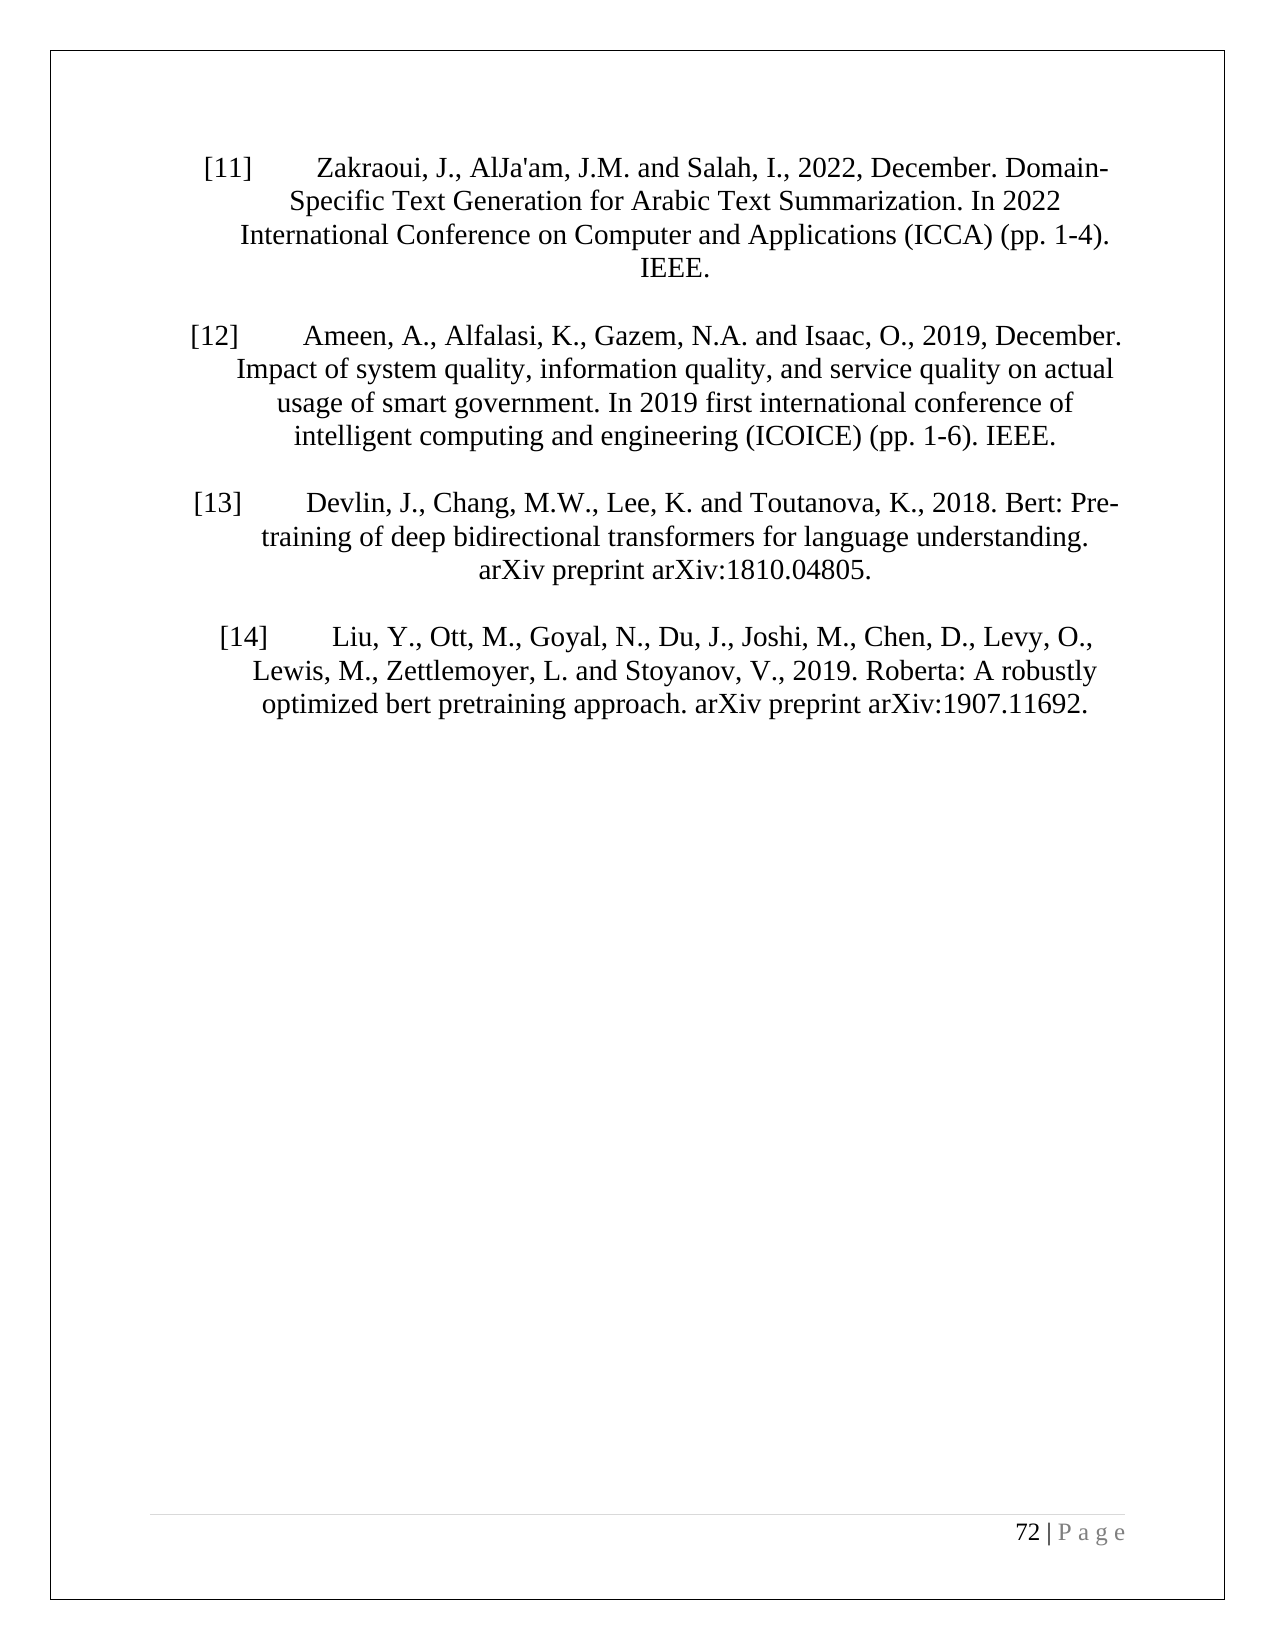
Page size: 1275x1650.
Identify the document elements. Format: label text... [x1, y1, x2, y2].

list Zakraoui, J., AlJa'am, J.M. and Salah, I., 2022, December. Domain-Specific Text Generation for Arabic Text Summarization. In 2022 International Conference on Computer and Applications (ICCA) (pp. 1-4). IEEE. [187, 150, 1125, 284]
list Liu, Y., Ott, M., Goyal, N., Du, J., Joshi, M., Chen, D., Levy, O., Lewis, M., Zettlemoyer, L. and Stoyanov, V., 2019. Roberta: A robustly optimized bert pretraining approach. arXiv preprint arXiv:1907.11692. [187, 619, 1125, 720]
list Ameen, A., Alfalasi, K., Gazem, N.A. and Isaac, O., 2019, December. Impact of system quality, information quality, and service quality on actual usage of smart government. In 2019 first international conference of intelligent computing and engineering (ICOICE) (pp. 1-6). IEEE. [187, 318, 1125, 452]
list Devlin, J., Chang, M.W., Lee, K. and Toutanova, K., 2018. Bert: Pre-training of deep bidirectional transformers for language understanding. arXiv preprint arXiv:1810.04805. [187, 485, 1125, 586]
